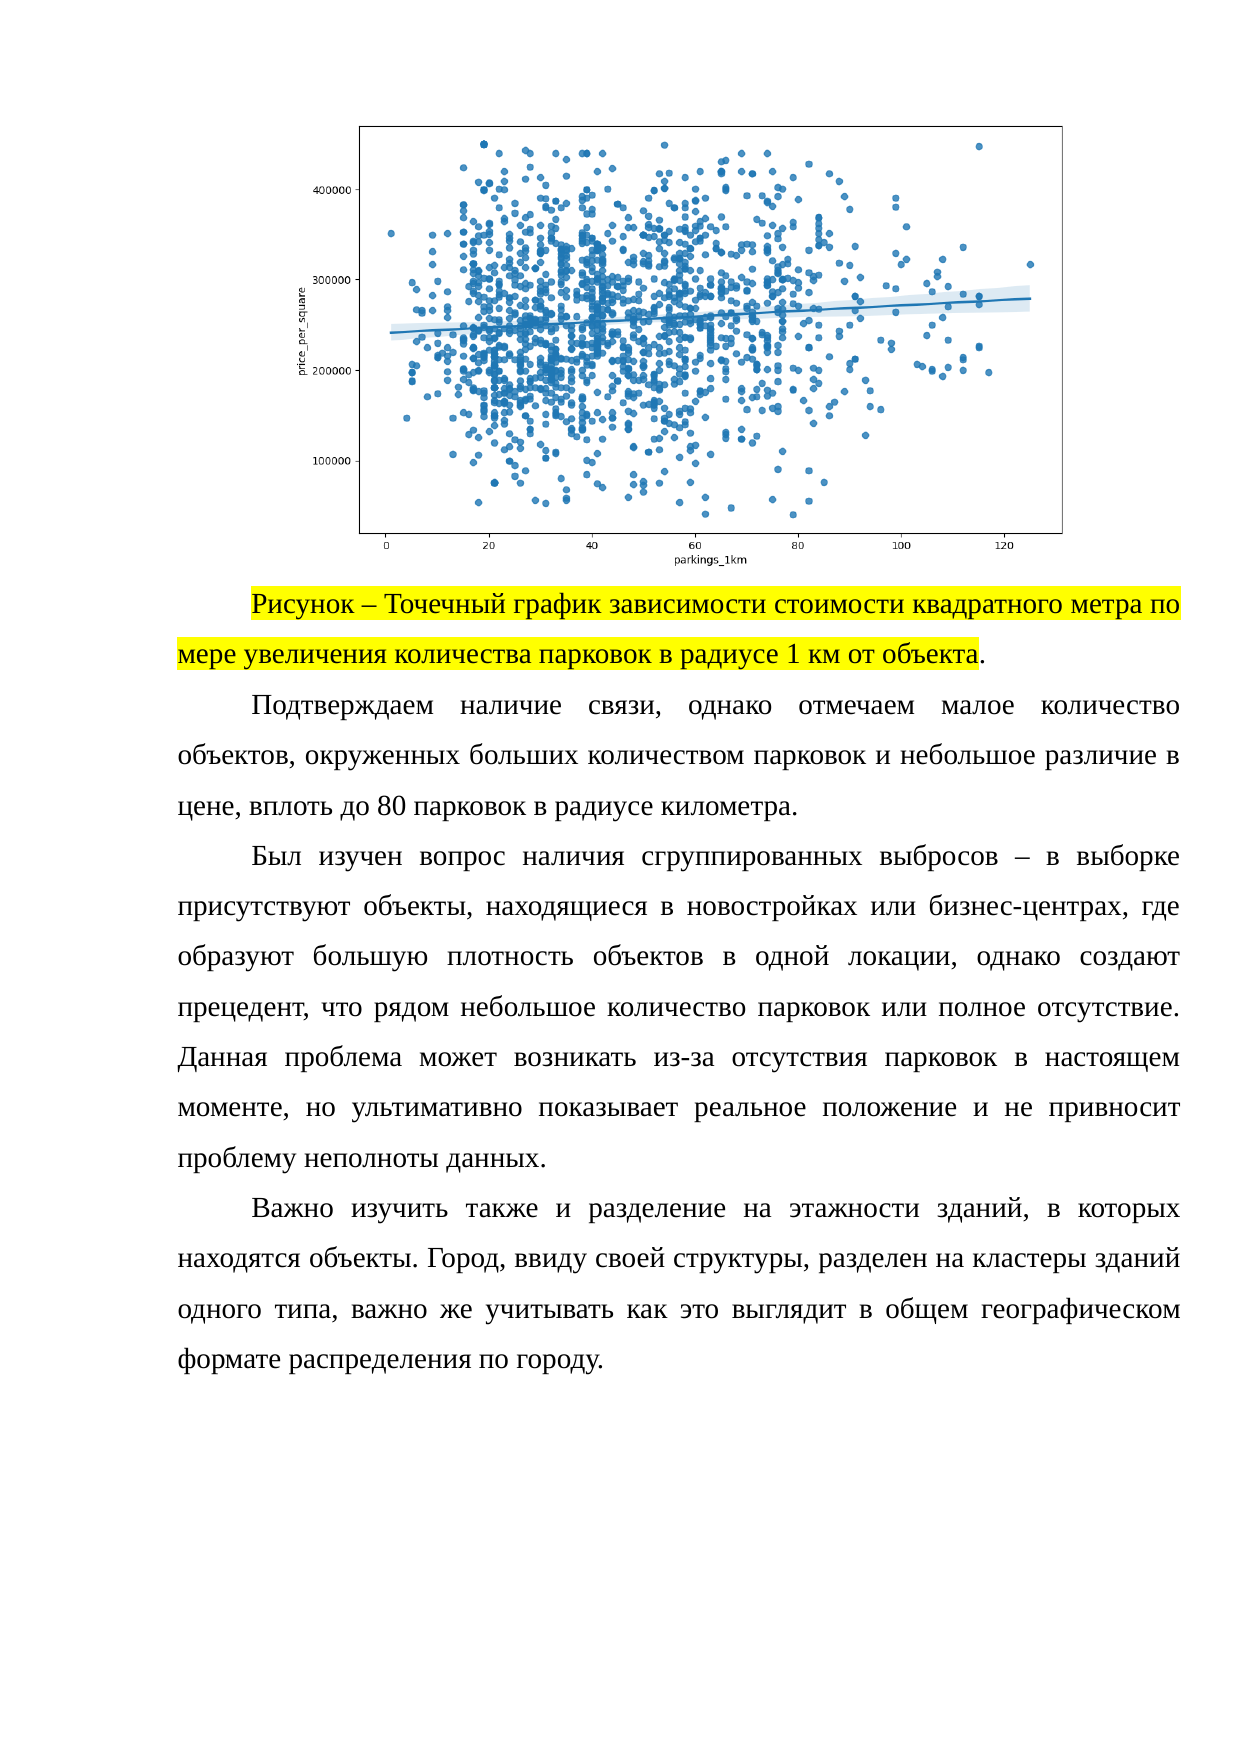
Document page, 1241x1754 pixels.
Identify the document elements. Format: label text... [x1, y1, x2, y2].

text Важно изучить также и разделение на этажности зданий, в которых находятся объекты. Город, ввиду своей структуры, разделен на кластеры зданий одного типа, важно же учитывать как это выглядит в общем географическом формате распределения по городу. [177, 1190, 1181, 1374]
text Был изучен вопрос наличия сгруппированных выбросов – в выборке присутствуют объекты, находящиеся в новостройках или бизнес-центрах, где образуют большую плотность объектов в одной локации, однако создают прецедент, что рядом небольшое количество парковок или полное отсутствие. Данная проблема может возникать из-за отсутствия парковок в настоящем моменте, но ультимативно показывает реальное положение и не привносит проблему неполноты данных. [177, 838, 1181, 1173]
text Рисунок – Точечный график зависимости стоимости квадратного метра по мере увеличения количества парковок в радиусе 1 км от объекта. [177, 586, 1181, 670]
text Подтверждаем наличие связи, однако отмечаем малое количество объектов, окруженных больших количеством парковок и небольшое различие в цене, вплоть до 80 парковок в радиусе километра. [177, 687, 1181, 821]
picture [289, 118, 1069, 573]
